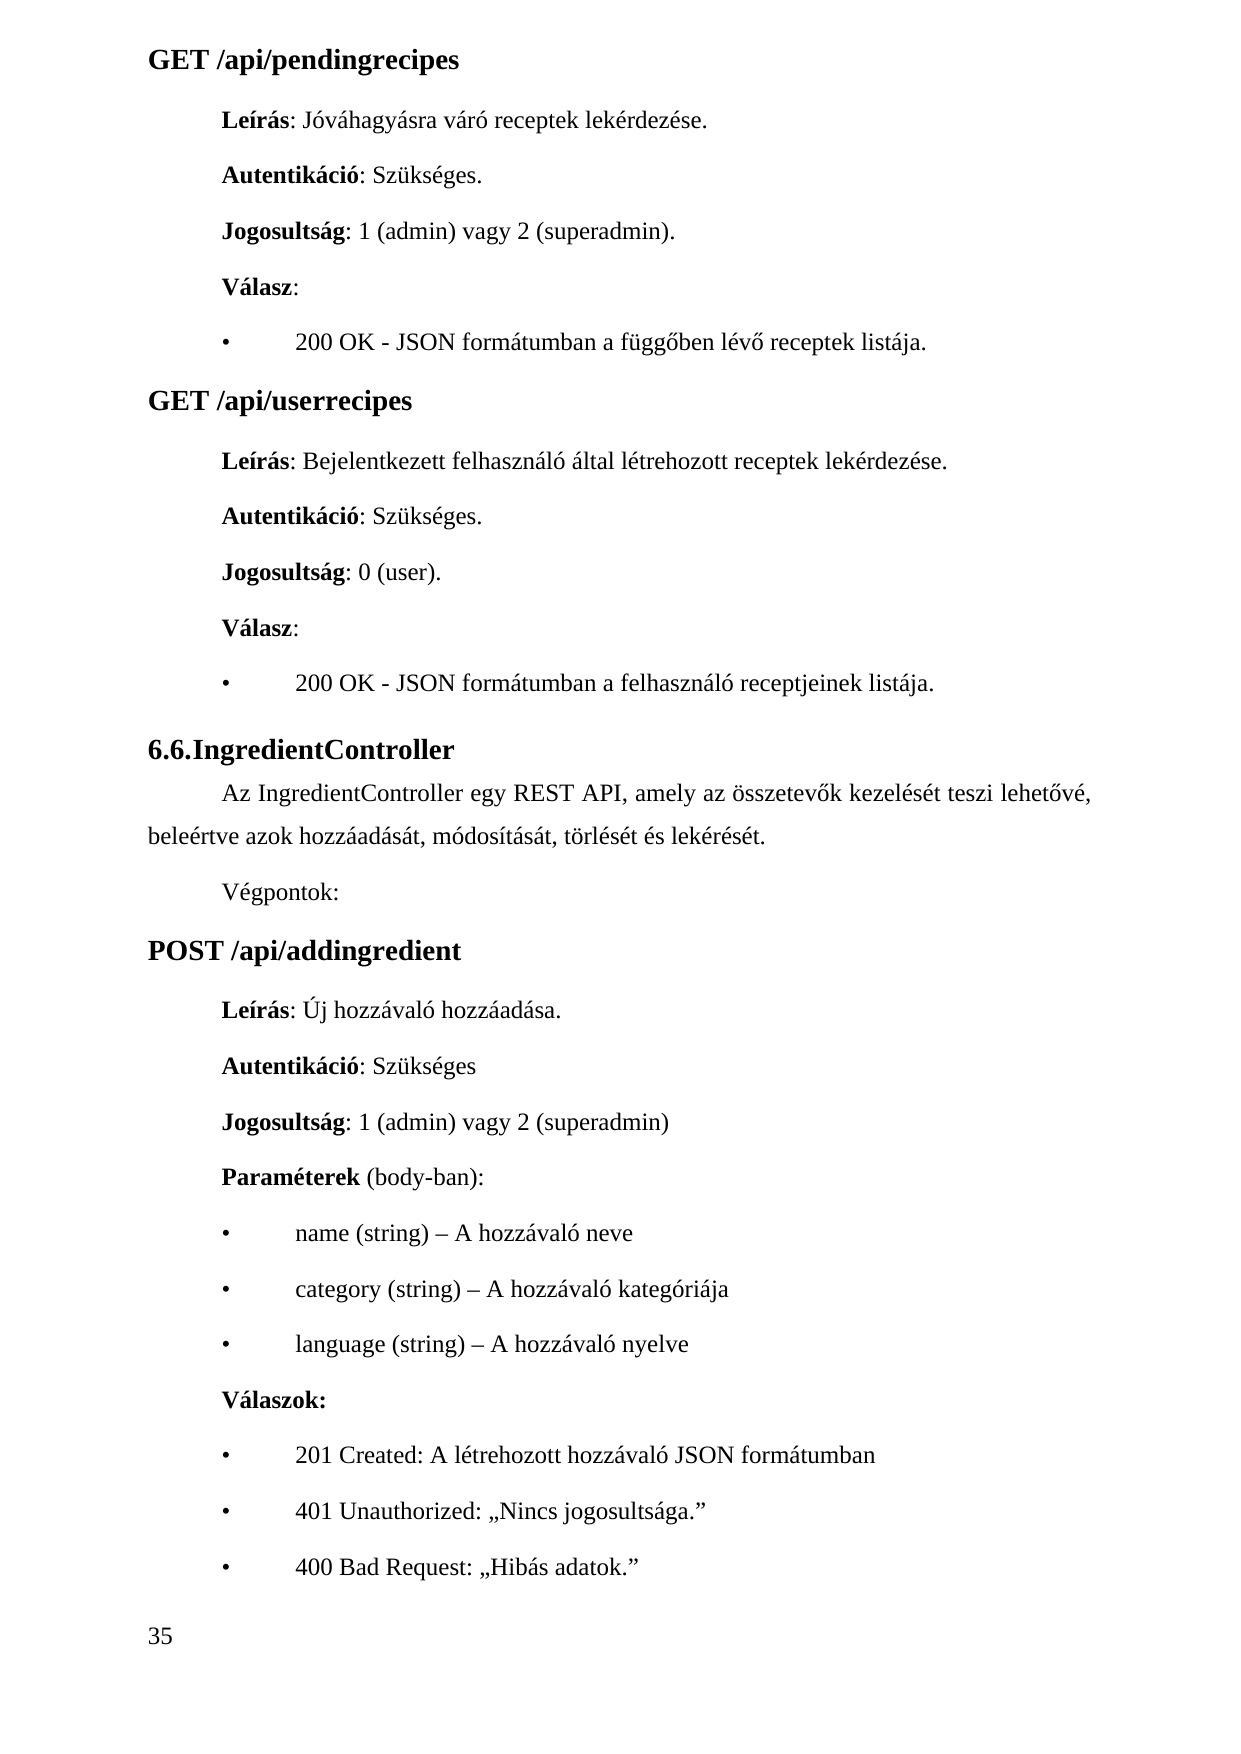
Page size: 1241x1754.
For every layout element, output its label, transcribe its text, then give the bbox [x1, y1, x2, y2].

text Jogosultság: 0 (user). [148, 557, 1093, 586]
text IngredientController [148, 732, 1093, 766]
text • 200 OK - JSON formátumban a függőben lévő receptek listája. [148, 327, 1093, 356]
text Válasz: [148, 613, 1093, 641]
text • 200 OK - JSON formátumban a felhasználó receptjeinek listája. [148, 668, 1093, 697]
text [148, 216, 1093, 245]
text Végpontok: [148, 877, 1093, 906]
text Leírás: Új hozzávaló hozzáadása. [148, 996, 1093, 1024]
text • 201 Created: A létrehozott hozzávaló JSON formátumban [148, 1441, 1093, 1469]
text • 401 Unauthorized: „Nincs jogosultsága.” [148, 1496, 1093, 1525]
text Válaszok: [148, 1385, 1093, 1414]
text Autentikáció: Szükséges [148, 1051, 1093, 1080]
text GET /api/pendingrecipes [148, 42, 1093, 76]
text Válasz: [148, 272, 1093, 301]
text • 400 Bad Request: „Hibás adatok.” [148, 1552, 1093, 1581]
text • category (string) – A hozzávaló kategóriája [148, 1274, 1093, 1302]
text Jogosultság: 1 (admin) vagy 2 (superadmin) [148, 1107, 1093, 1136]
text Leírás: Bejelentkezett felhasználó által létrehozott receptek lekérdezése. [148, 446, 1093, 474]
text Autentikáció: Szükséges. [148, 501, 1093, 530]
text • language (string) – A hozzávaló nyelve [148, 1329, 1093, 1358]
text Az IngredientController egy REST API, amely az összetevők kezelését teszi lehetővé, beleértve azok hozzáadását, módosítását, törlését és lekérését. [148, 778, 1093, 850]
text POST /api/addingredient [148, 933, 1093, 966]
text • name (string) – A hozzávaló neve [148, 1218, 1093, 1247]
text GET /api/userrecipes [148, 383, 1093, 417]
text Leírás: Jóváhagyásra váró receptek lekérdezése. [148, 105, 1093, 134]
text Paraméterek (body-ban): [148, 1162, 1093, 1191]
text Autentikáció: Szükséges. [148, 161, 1093, 189]
